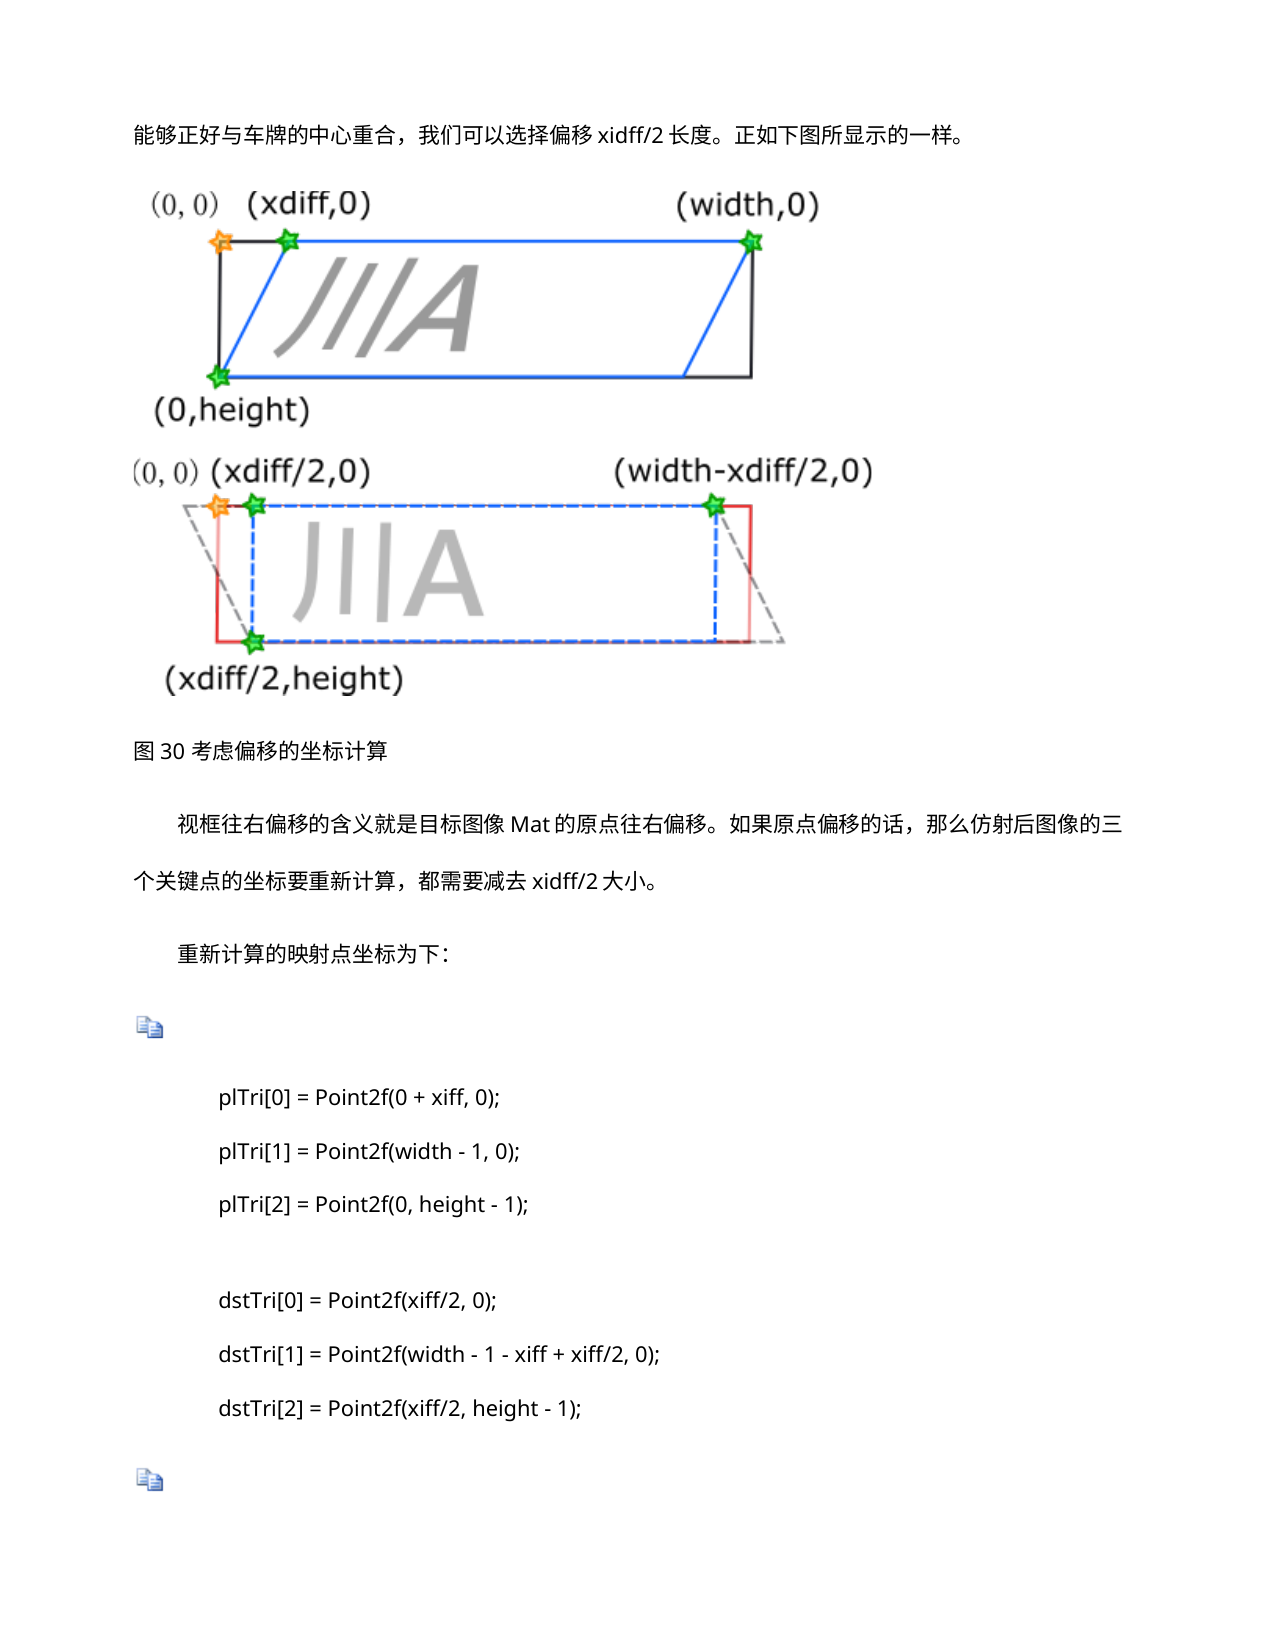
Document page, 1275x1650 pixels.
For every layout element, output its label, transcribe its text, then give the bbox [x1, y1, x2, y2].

text 图30 考虑偏移的坐标计算 [134, 734, 1141, 766]
text dstTri[1] = Point2f(width - 1 - xiff + xiff/2, 0); [118, 1339, 1157, 1369]
picture [133, 1009, 169, 1044]
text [134, 118, 1141, 150]
picture [133, 1461, 169, 1497]
text dstTri[2] = Point2f(xiff/2, height - 1); [118, 1393, 1157, 1422]
text plTri[0] = Point2f(0 + xiff, 0); [118, 1082, 1157, 1112]
text plTri[2] = Point2f(0, height - 1); [118, 1189, 1157, 1219]
text 视框往右偏移的含义就是目标图像Mat的原点往右偏移。如果原点偏移的话，那么仿射后图像的三个关键点的坐标要重新计算，都需要减去xidff/2大小。 [134, 807, 1141, 896]
picture [133, 191, 872, 696]
text dstTri[0] = Point2f(xiff/2, 0); [118, 1286, 1157, 1315]
text plTri[1] = Point2f(width - 1, 0); [118, 1136, 1157, 1166]
text 重新计算的映射点坐标为下： [134, 937, 1141, 968]
